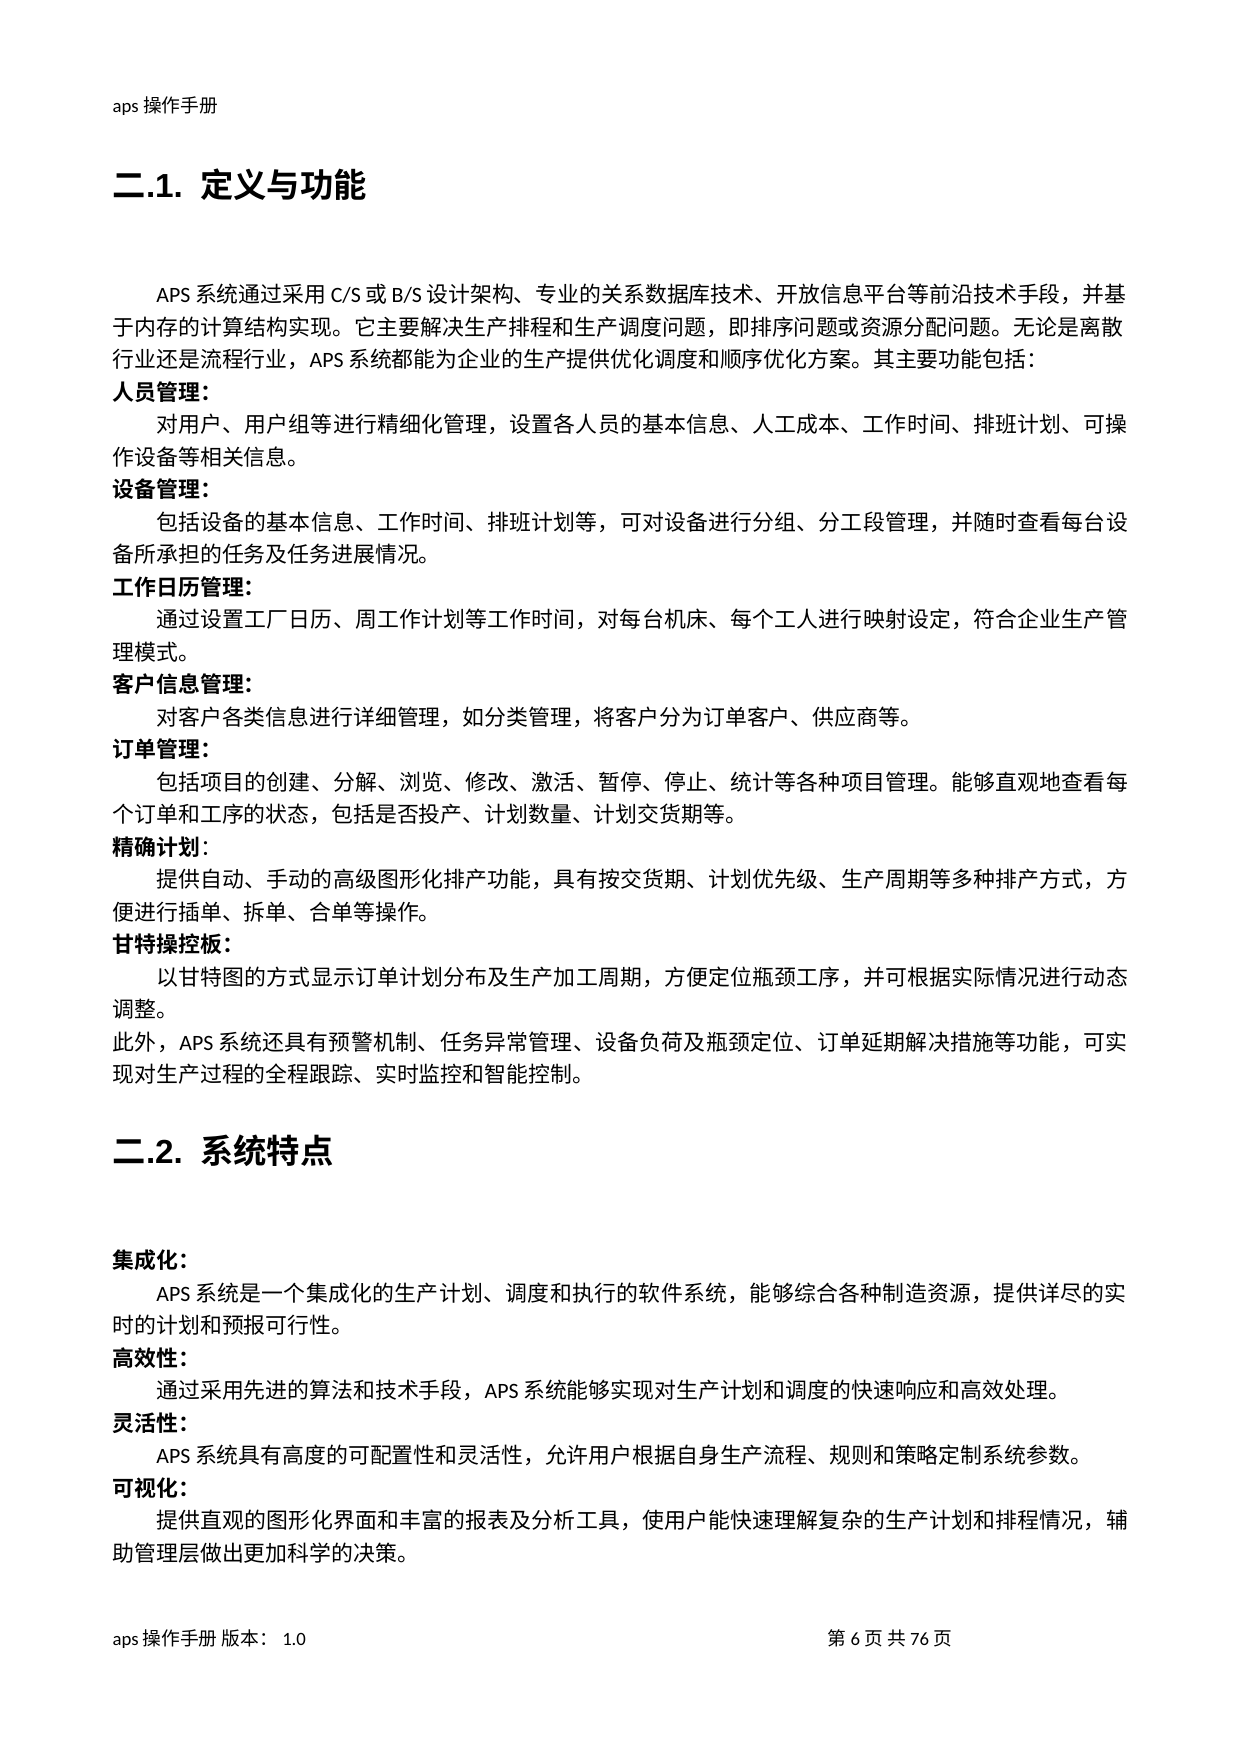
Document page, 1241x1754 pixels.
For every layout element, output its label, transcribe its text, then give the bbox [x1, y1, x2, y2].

text APS系统具有高度的可配置性和灵活性，允许用户根据自身生产流程、规则和策略定制系统参数。 [112, 1438, 1128, 1471]
text 高效性： [112, 1341, 1128, 1373]
text 设备管理： [112, 472, 1128, 504]
text 工作日历管理： [112, 569, 1128, 602]
text 人员管理： [112, 374, 1128, 407]
text 此外，APS系统还具有预警机制、任务异常管理、设备负荷及瓶颈定位、订单延期解决措施等功能，可实现对生产过程的全程跟踪、实时监控和智能控制。 [112, 1024, 1128, 1089]
subtitle 系统特点 [112, 1116, 1128, 1181]
text 对客户各类信息进行详细管理，如分类管理，将客户分为订单客户、供应商等。 [112, 699, 1128, 732]
text 甘特操控板： [112, 927, 1128, 959]
text 客户信息管理： [112, 667, 1128, 699]
text 集成化： [112, 1243, 1128, 1276]
subtitle 定义与功能 [112, 150, 1128, 215]
text APS系统是一个集成化的生产计划、调度和执行的软件系统，能够综合各种制造资源，提供详尽的实时的计划和预报可行性。 [112, 1276, 1128, 1341]
text 通过设置工厂日历、周工作计划等工作时间，对每台机床、每个工人进行映射设定，符合企业生产管理模式。 [112, 602, 1128, 667]
text 精确计划： [112, 829, 1128, 862]
text 提供直观的图形化界面和丰富的报表及分析工具，使用户能快速理解复杂的生产计划和排程情况，辅助管理层做出更加科学的决策。 [112, 1503, 1128, 1568]
text 以甘特图的方式显示订单计划分布及生产加工周期，方便定位瓶颈工序，并可根据实际情况进行动态调整。 [112, 959, 1128, 1024]
text 订单管理： [112, 732, 1128, 764]
text 提供自动、手动的高级图形化排产功能，具有按交货期、计划优先级、生产周期等多种排产方式，方便进行插单、拆单、合单等操作。 [112, 862, 1128, 927]
text 对用户、用户组等进行精细化管理，设置各人员的基本信息、人工成本、工作时间、排班计划、可操作设备等相关信息。 [112, 407, 1128, 472]
text 通过采用先进的算法和技术手段，APS系统能够实现对生产计划和调度的快速响应和高效处理。 [112, 1373, 1128, 1406]
text 灵活性： [112, 1406, 1128, 1438]
text APS系统通过采用C/S或B/S设计架构、专业的关系数据库技术、开放信息平台等前沿技术手段，并基于内存的计算结构实现。它主要解决生产排程和生产调度问题，即排序问题或资源分配问题。无论是离散行业还是流程行业，APS系统都能为企业的生产提供优化调度和顺序优化方案。其主要功能包括： [112, 277, 1128, 374]
text 可视化： [112, 1471, 1128, 1503]
text 包括设备的基本信息、工作时间、排班计划等，可对设备进行分组、分工段管理，并随时查看每台设备所承担的任务及任务进展情况。 [112, 504, 1128, 569]
text 包括项目的创建、分解、浏览、修改、激活、暂停、停止、统计等各种项目管理。能够直观地查看每个订单和工序的状态，包括是否投产、计划数量、计划交货期等。 [112, 764, 1128, 829]
